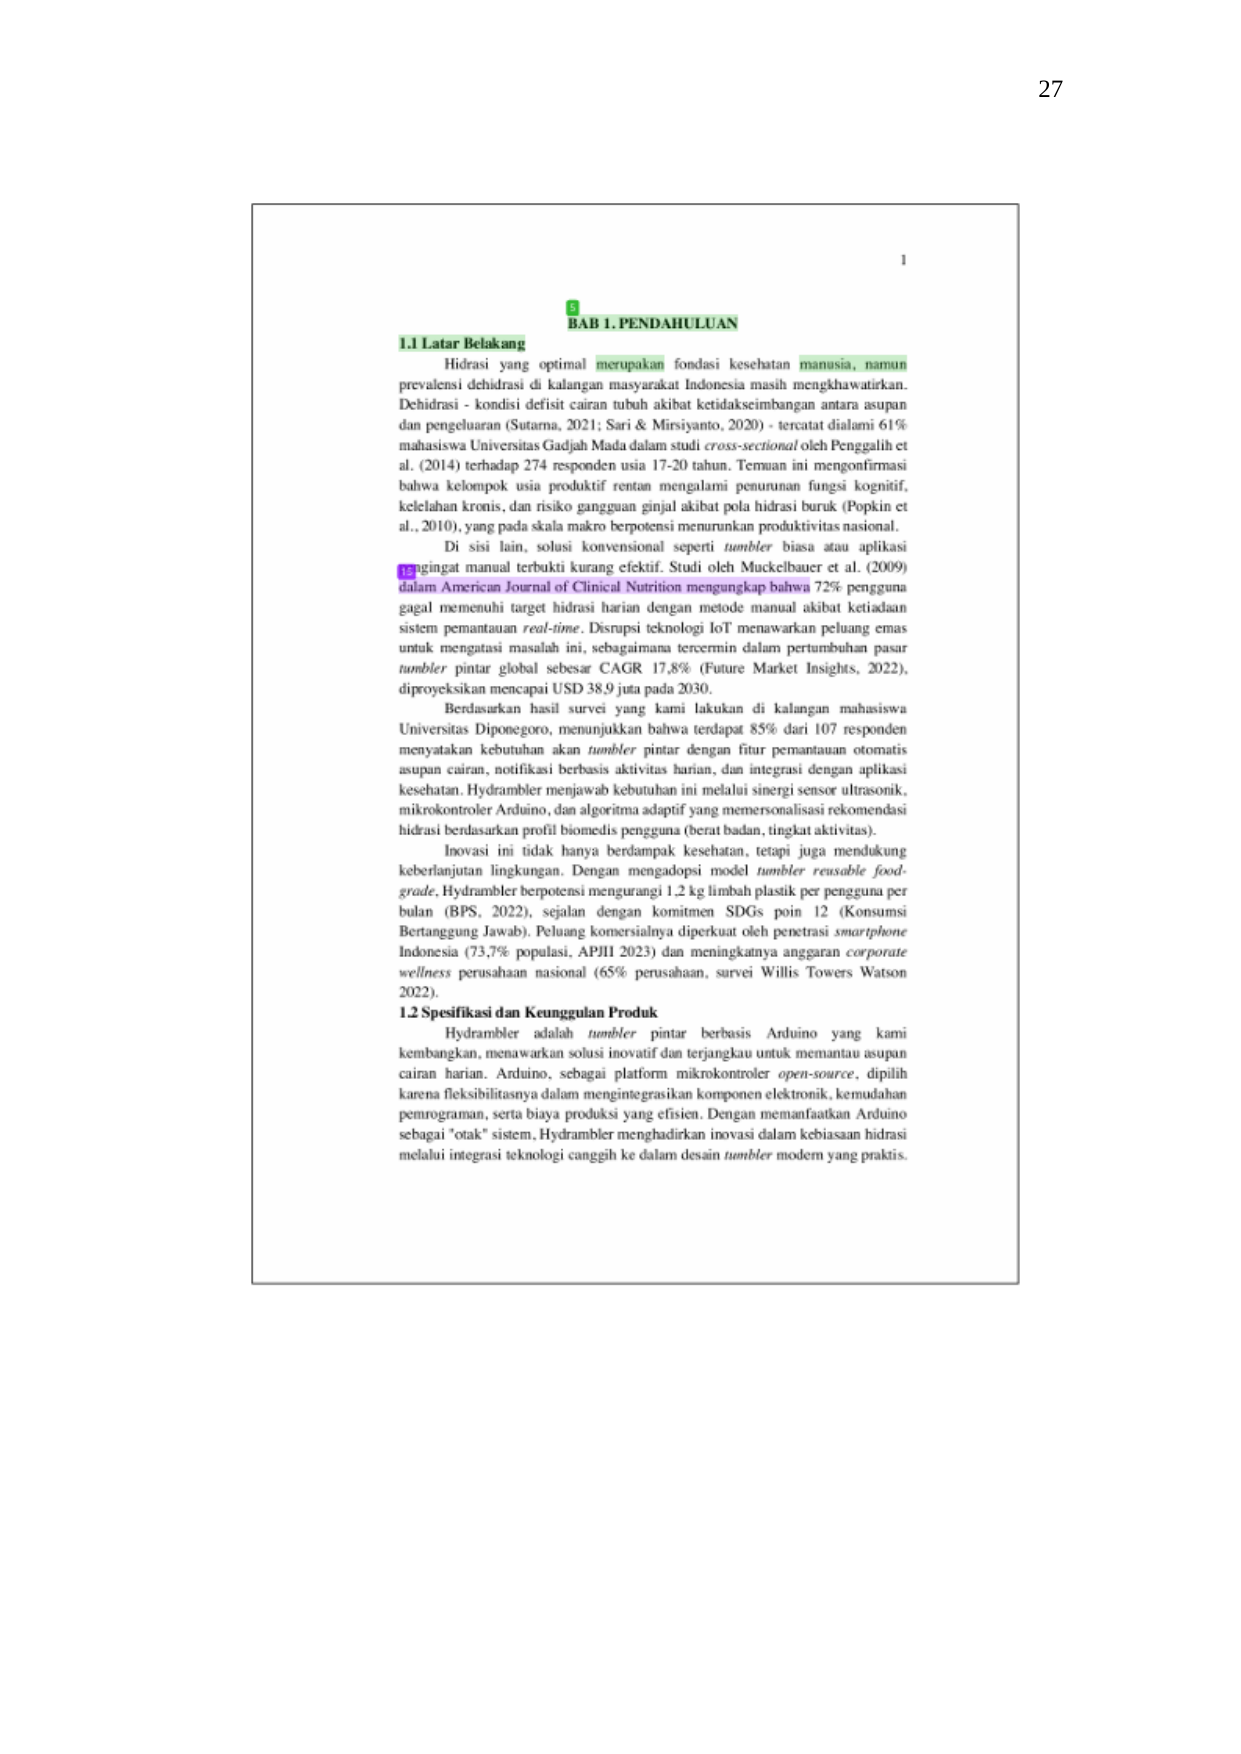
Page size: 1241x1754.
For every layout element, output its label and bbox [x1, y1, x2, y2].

picture [236, 177, 1045, 1318]
